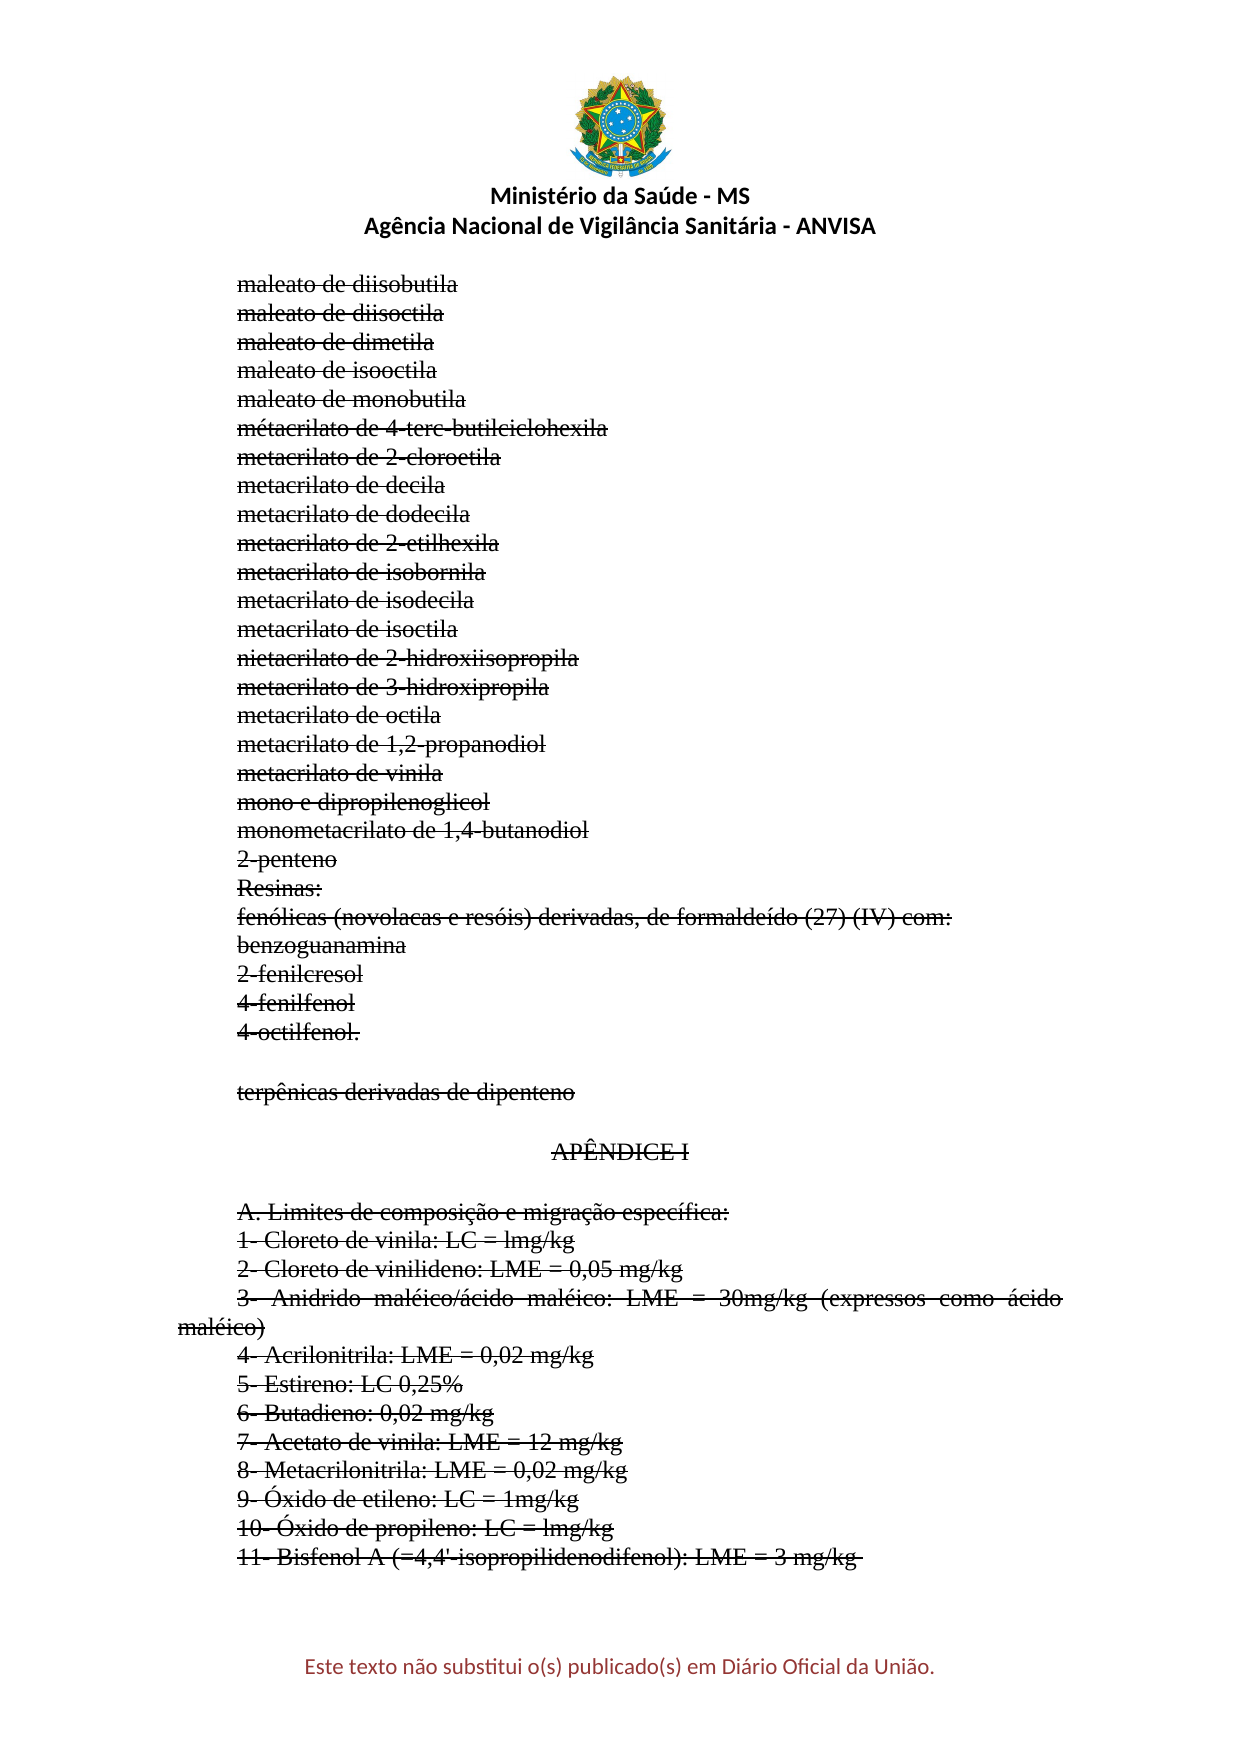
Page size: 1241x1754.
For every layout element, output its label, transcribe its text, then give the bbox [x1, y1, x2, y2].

text 4-fenilfenol [177, 988, 1063, 1017]
picture [566, 73, 674, 180]
text metacrilato de isoctila [177, 614, 1063, 643]
text metacrilato de 2-cloroetila [177, 442, 1063, 470]
text fenólicas (novolacas e resóis) derivadas, de formaldeído (27) (IV) com: [177, 902, 1063, 930]
text 2-fenilcresol [177, 959, 1063, 988]
text APÊNDICE I [177, 1137, 1063, 1165]
text maleato de diisobutila [177, 269, 1063, 298]
text 2- Cloreto de vinilideno: LME = 0,05 mg/kg [177, 1254, 1063, 1283]
text maleato de monobutila [177, 384, 1063, 413]
text 2-penteno [177, 844, 1063, 873]
text 1- Cloreto de vinila: LC = lmg/kg [177, 1225, 1063, 1254]
text 7- Acetato de vinila: LME = 12 mg/kg [177, 1427, 1063, 1455]
text mono e dipropilenoglicol [177, 787, 1063, 815]
text métacrilato de 4-terc-butilciclohexila [177, 413, 1063, 442]
text metacrilato de decila [177, 470, 1063, 499]
text 8- Metacrilonitrila: LME = 0,02 mg/kg [177, 1455, 1063, 1484]
text Resinas: [177, 873, 1063, 902]
text metacrilato de isodecila [177, 585, 1063, 614]
text maleato de isooctila [177, 355, 1063, 384]
text nietacrilato de 2-hidroxiisopropila [177, 643, 1063, 672]
text metacrilato de 2-etilhexila [177, 528, 1063, 557]
text terpênicas derivadas de dipenteno [177, 1077, 1063, 1105]
text metacrilato de octila [177, 700, 1063, 729]
text metacrilato de vinila [177, 758, 1063, 787]
text 5- Estireno: LC 0,25% [177, 1369, 1063, 1398]
text monometacrilato de 1,4-butanodiol [177, 815, 1063, 844]
text metacrilato de 1,2-propanodiol [177, 729, 1063, 758]
text metacrilato de isobornila [177, 557, 1063, 585]
text 4-octilfenol. [177, 1017, 1063, 1045]
text 9- Óxido de etileno: LC = 1mg/kg [177, 1484, 1063, 1513]
text maleato de diisoctila [177, 298, 1063, 327]
text metacrilato de dodecila [177, 499, 1063, 528]
text A. Limites de composição e migração específica: [177, 1197, 1063, 1225]
text 11- Bisfenol A (=4,4'-isopropilidenodifenol): LME = 3 mg/kg [177, 1542, 1063, 1570]
text metacrilato de 3-hidroxipropila [177, 672, 1063, 700]
text maleato de dimetila [177, 327, 1063, 355]
text 3- Anidrido maléico/ácido maléico: LME = 30mg/kg (expressos como ácido maléico) [177, 1283, 1063, 1340]
text 4- Acrilonitrila: LME = 0,02 mg/kg [177, 1340, 1063, 1369]
text 10- Óxido de propileno: LC = lmg/kg [177, 1513, 1063, 1542]
text 6- Butadieno: 0,02 mg/kg [177, 1398, 1063, 1427]
text benzoguanamina [177, 930, 1063, 959]
